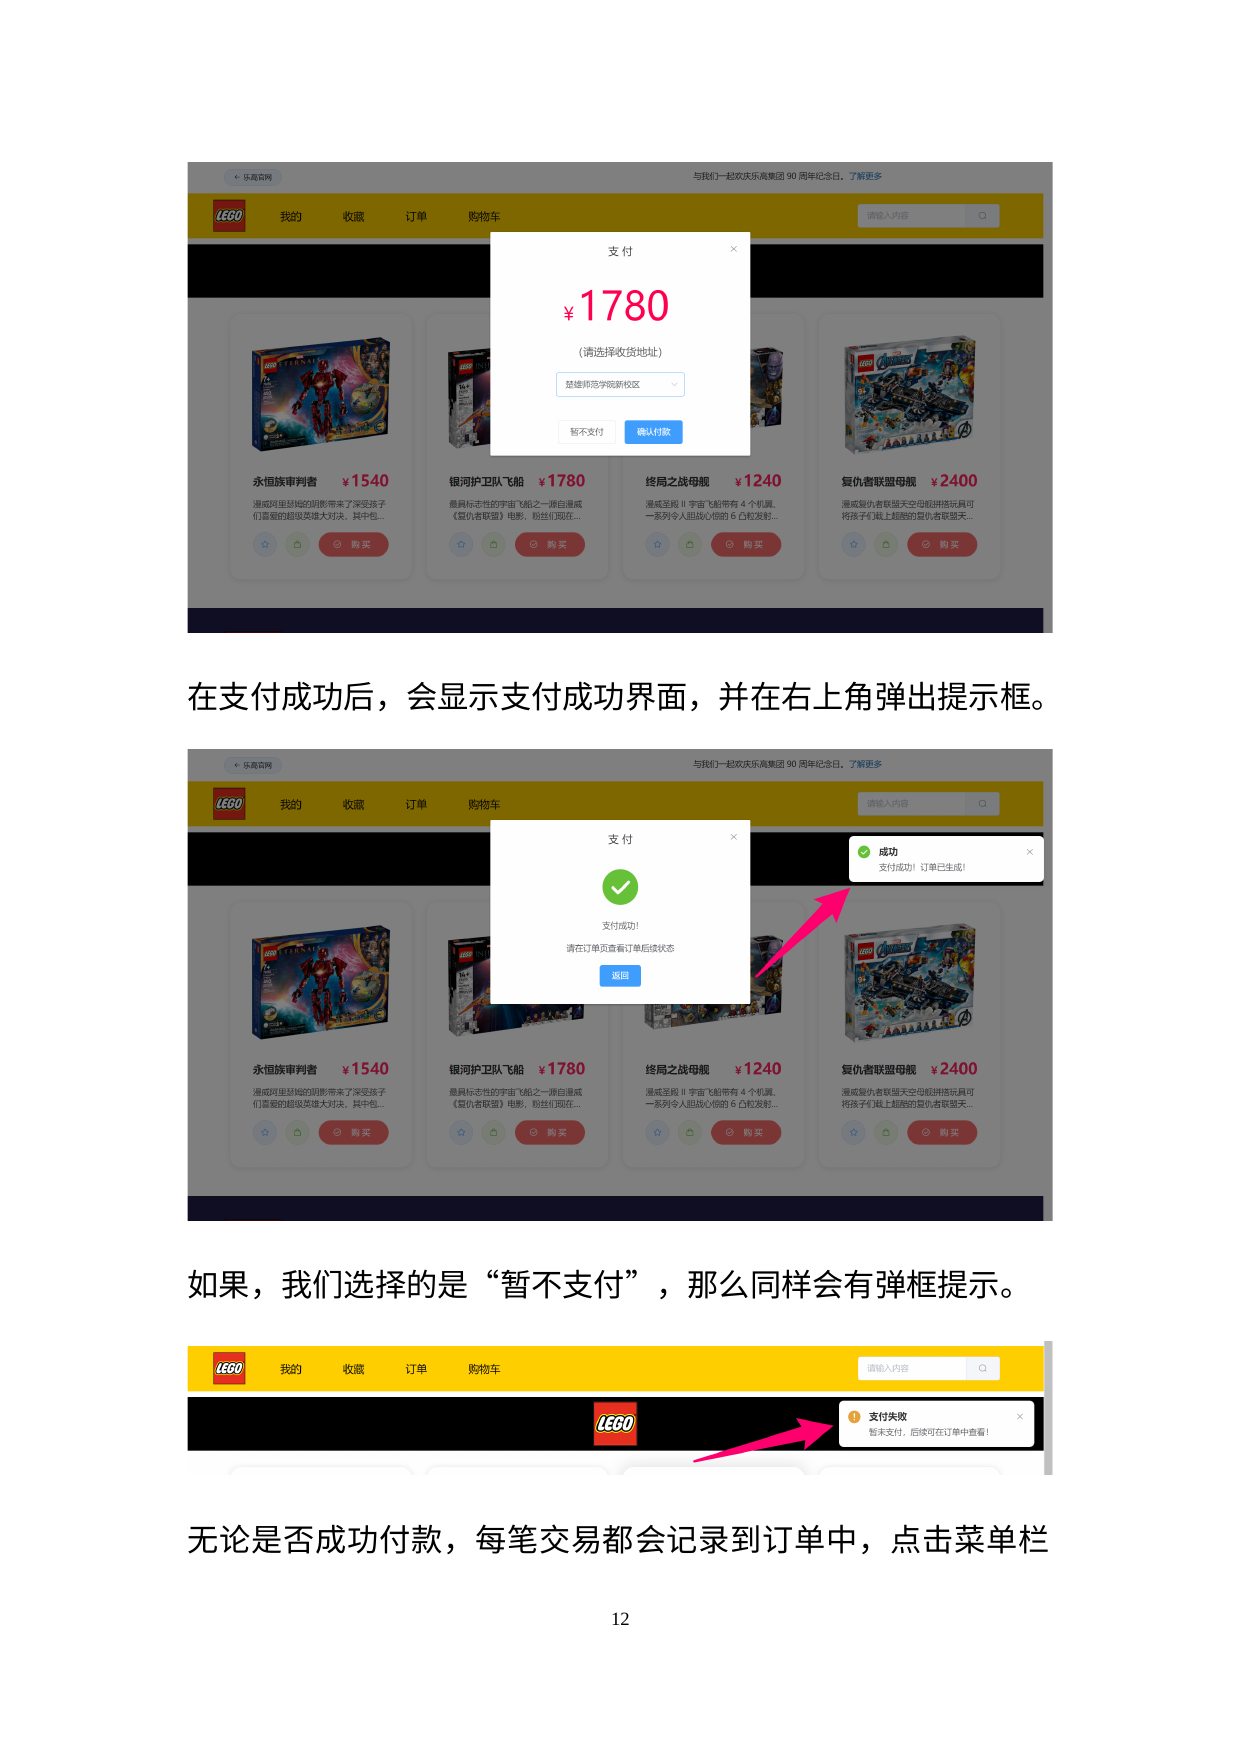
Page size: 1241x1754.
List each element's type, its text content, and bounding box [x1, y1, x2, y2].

picture [187, 162, 1053, 633]
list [187, 1506, 1053, 1571]
list 在支付成功后，会显示支付成功界面，并在右上角弹出提示框。 [187, 662, 1053, 727]
list 如果，我们选择的是“暂不支付”，那么同样会有弹框提示。 [187, 1250, 1053, 1315]
picture [187, 1341, 1053, 1475]
picture [187, 749, 1053, 1221]
